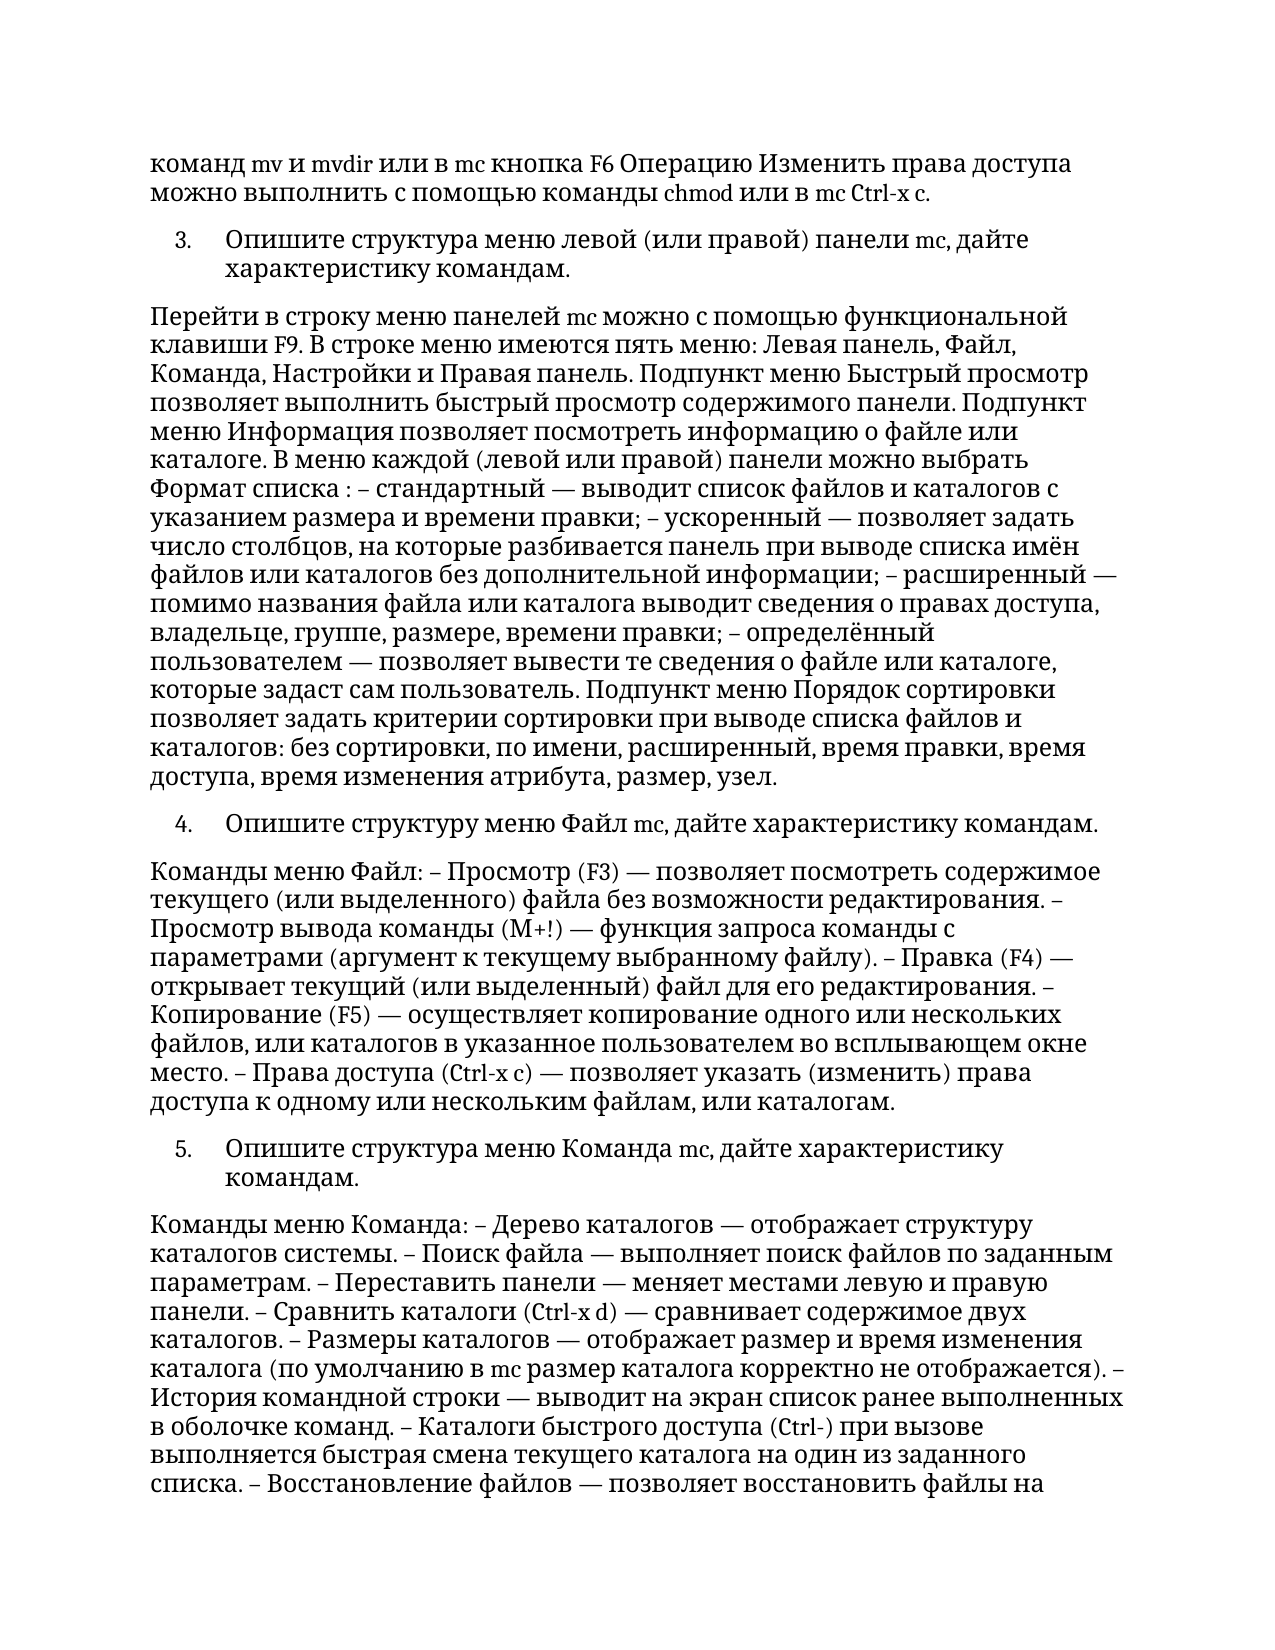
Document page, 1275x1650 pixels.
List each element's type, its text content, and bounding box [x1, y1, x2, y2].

list Опишите структуру меню Файл mc, дайте характеристику командам. [175, 810, 1125, 839]
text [150, 1211, 1125, 1499]
list Опишите структура меню левой (или правой) панели mc, дайте характеристику командам. [175, 226, 1125, 284]
text Перейти в строку меню панелей mc можно с помощью функциональной клавиши F9. В строке меню имеются пять меню: Левая панель, Файл, Команда, Настройки и Правая панель. Подпункт меню Быстрый просмотр позволяет выполнить быстрый просмотр содержимого панели. Подпункт меню Информация позволяет посмотреть информацию о файле или каталоге. В меню каждой (левой или правой) панели можно выбрать Формат списка : – стандартный — выводит список файлов и каталогов с указанием размера и времени правки; – ускоренный — позволяет задать число столбцов, на которые разбивается панель при выводе списка имён файлов или каталогов без дополнительной информации; – расширенный — помимо названия файла или каталога выводит сведения о правах доступа, владельце, группе, размере, времени правки; – определённый пользователем — позволяет вывести те сведения о файле или каталоге, которые задаст сам пользователь. Подпункт меню Порядок сортировки позволяет задать критерии сортировки при выводе списка файлов и каталогов: без сортировки, по имени, расширенный, время правки, время доступа, время изменения атрибута, размер, узел. [150, 302, 1125, 791]
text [150, 150, 1125, 207]
text Команды меню Файл: – Просмотр (F3) — позволяет посмотреть содержимое текущего (или выделенного) файла без возможности редактирования. – Просмотр вывода команды (М+!) — функция запроса команды с параметрами (аргумент к текущему выбранному файлу). – Правка (F4) — открывает текущий (или выделенный) файл для его редактирования. – Копирование (F5) — осуществляет копирование одного или нескольких файлов, или каталогов в указанное пользователем во всплывающем окне место. – Права доступа (Ctrl-x c) — позволяет указать (изменить) права доступа к одному или нескольким файлам, или каталогам. [150, 857, 1125, 1116]
list Опишите структура меню Команда mc, дайте характеристику командам. [175, 1135, 1125, 1192]
